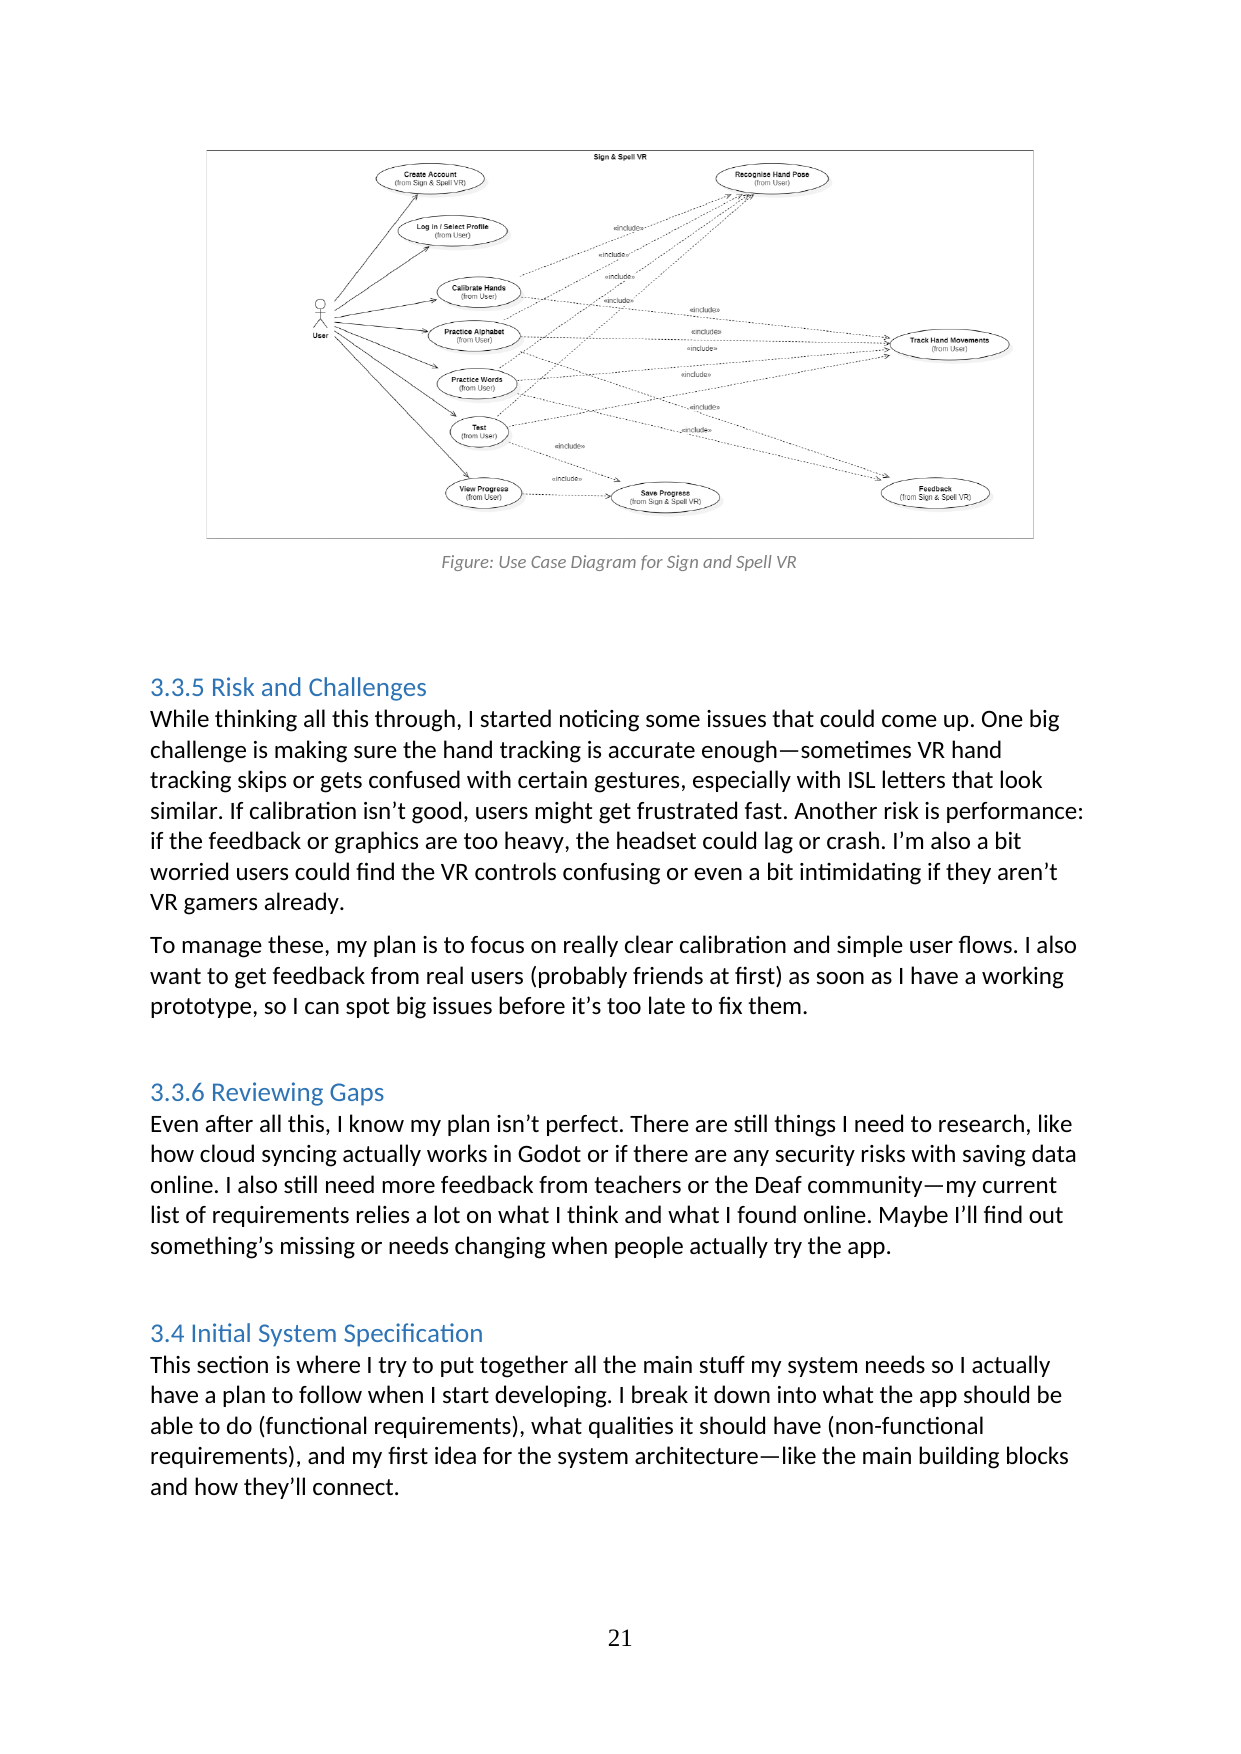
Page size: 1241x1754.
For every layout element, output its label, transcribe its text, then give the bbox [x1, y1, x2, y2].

subtitle 3.3.6 Reviewing Gaps [150, 1075, 1090, 1108]
subtitle 3.3.5 Risk and Challenges [150, 670, 1090, 703]
text Even after all this, I know my plan isn’t perfect. There are still things I need to research, like how cloud syncing actually works in Godot or if there are any security risks with saving data online. I also still need more feedback from teachers or the Deaf community—my current list of requirements relies a lot on what I think and what I found online. Maybe I’ll find out something’s missing or needs changing when people actually try the app. [150, 1108, 1090, 1260]
picture [206, 150, 1034, 539]
text To manage these, my plan is to focus on really clear calibration and simple user flows. I also want to get feedback from real users (probably friends at first) as soon as I have a working prototype, so I can spot big issues before it’s too late to fix them. [150, 929, 1090, 1021]
text While thinking all this through, I started noticing some issues that could come up. One big challenge is making sure the hand tracking is accurate enough—sometimes VR hand tracking skips or gets confused with certain gestures, especially with ISL letters that look similar. If calibration isn’t good, users might get frustrated fast. Another risk is performance: if the feedback or graphics are too heavy, the headset could lag or crash. I’m also a bit worried users could find the VR controls confusing or even a bit intimidating if they aren’t VR gamers already. [150, 703, 1090, 917]
subtitle 3.4 Initial System Specification [150, 1316, 1090, 1349]
text Figure: Use Case Diagram for Sign and Spell VR [150, 551, 1090, 573]
text This section is where I try to put together all the main stuff my system needs so I actually have a plan to follow when I start developing. I break it down into what the app should be able to do (functional requirements), what qualities it should have (non-functional requirements), and my first idea for the system architecture—like the main building blocks and how they’ll connect. [150, 1349, 1090, 1502]
